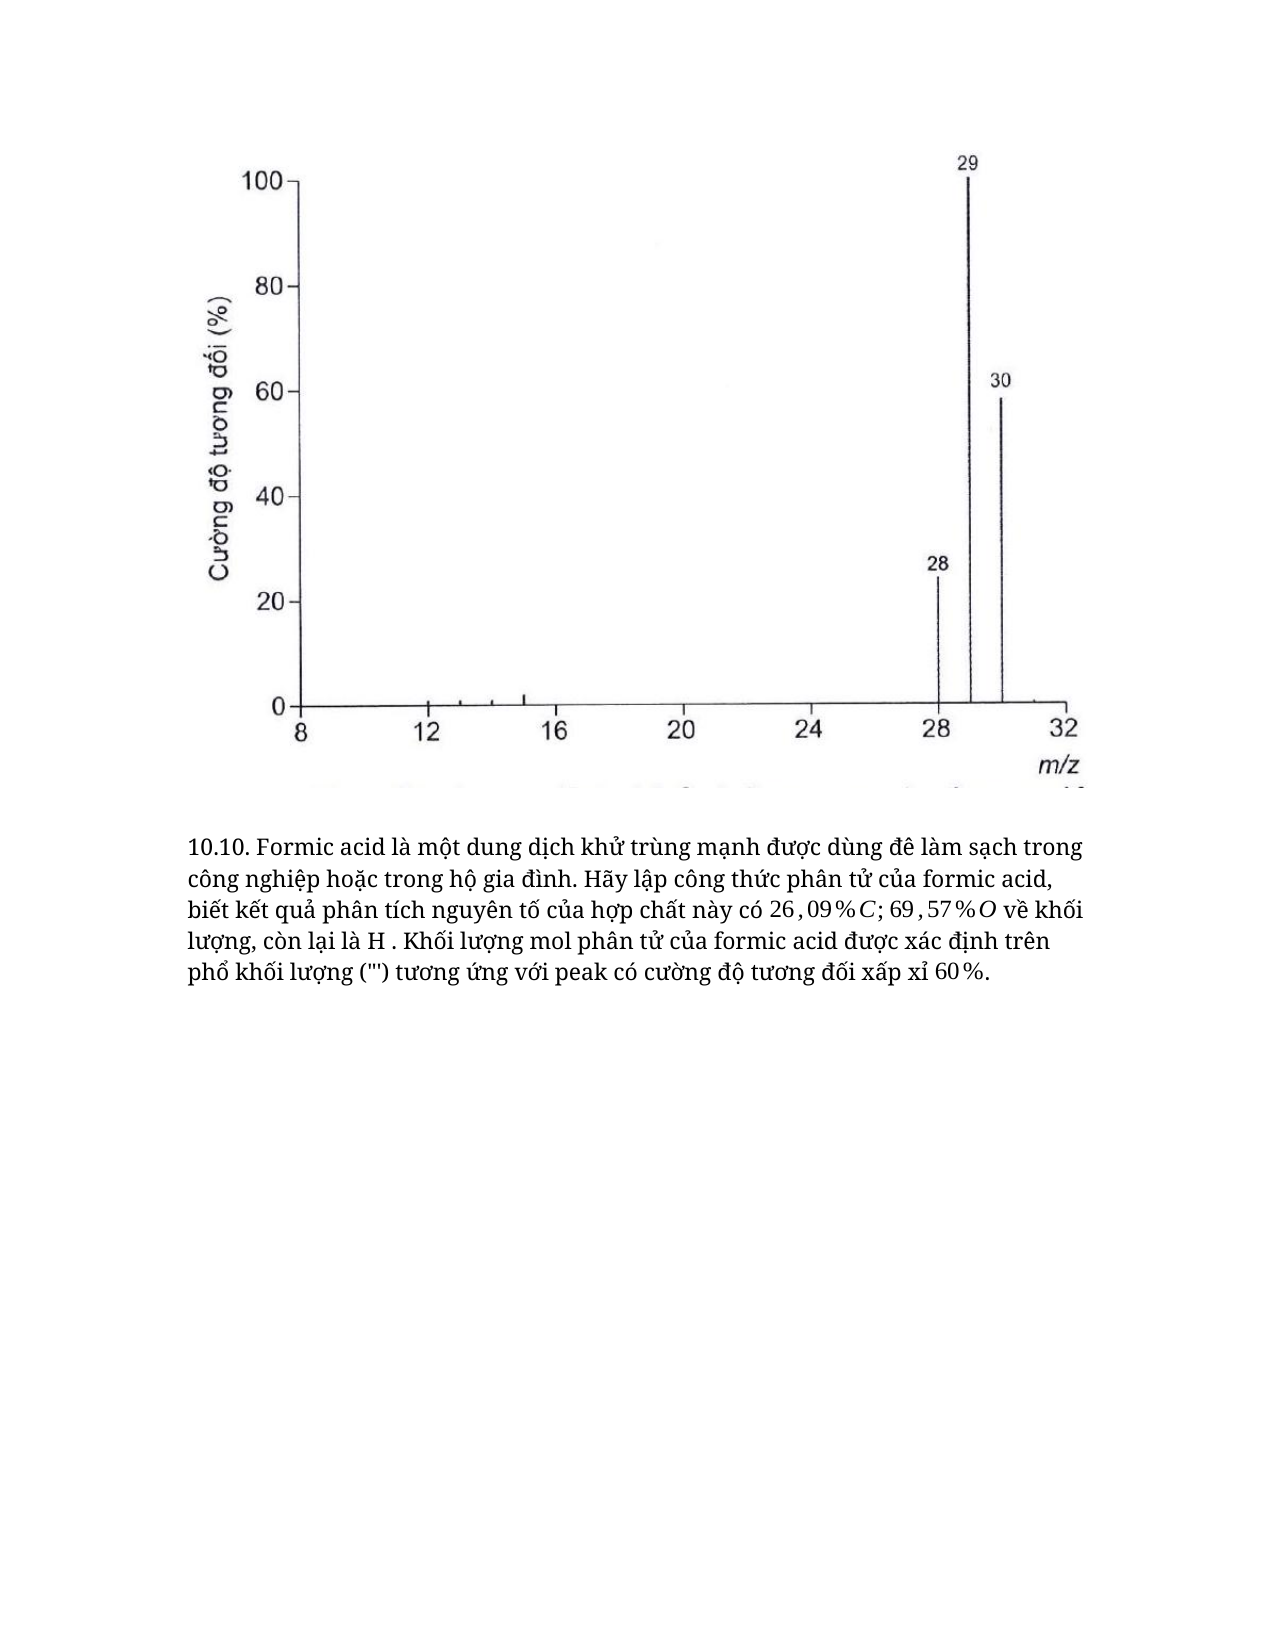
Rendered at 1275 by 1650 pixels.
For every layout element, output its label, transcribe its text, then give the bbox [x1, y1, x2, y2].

text 10.10. Formic acid là một dung dịch khử trùng mạnh được dùng đê làm sạch trong công nghiệp hoặc trong hộ gia đình. Hãy lập công thức phân tử của formic acid, biết kết quả phân tích nguyên tố của hợp chất này có ; về khối lượng, còn lại là H . Khối lượng mol phân tử của formic acid được xác định trên phổ khối lượng ("') tương ứng với peak có cường độ tương đối xấp xỉ . [187, 800, 1087, 1019]
picture [187, 150, 1088, 788]
